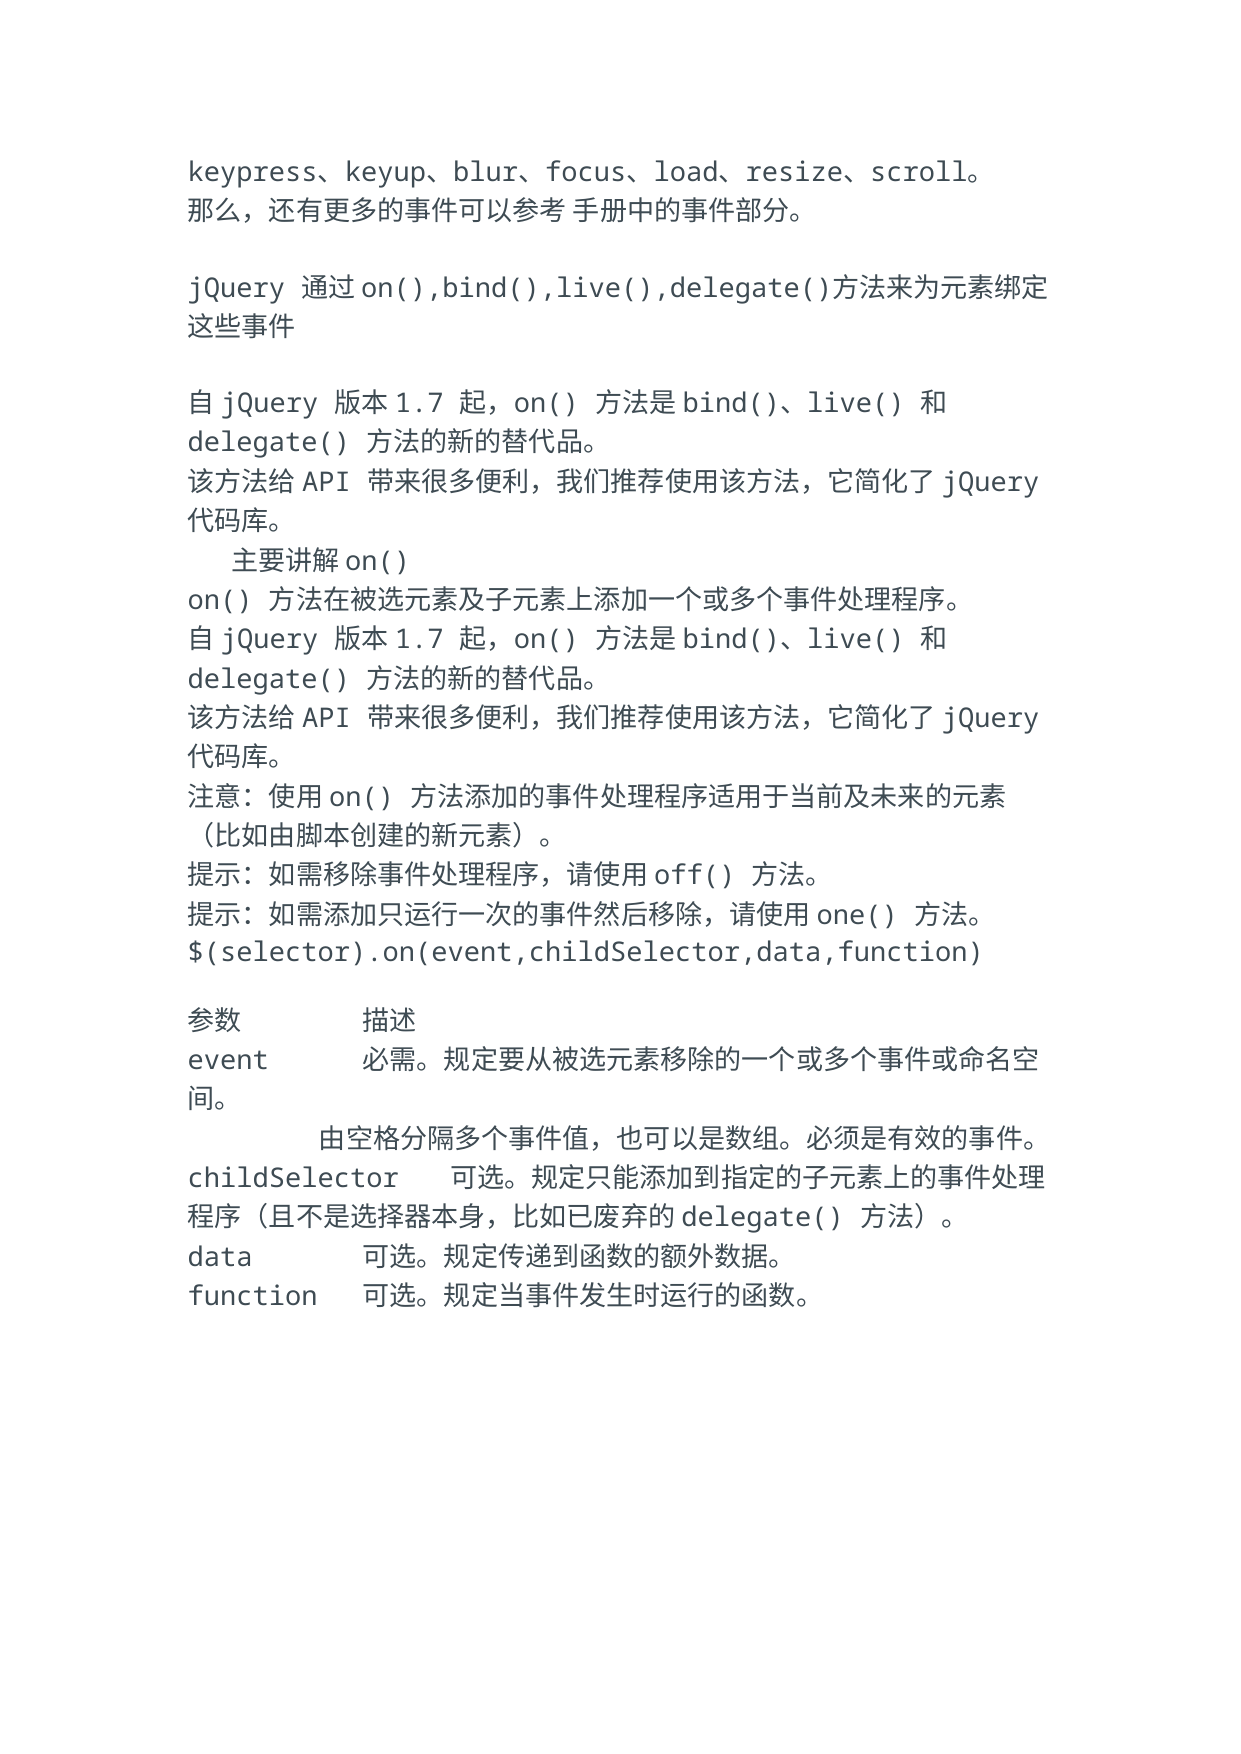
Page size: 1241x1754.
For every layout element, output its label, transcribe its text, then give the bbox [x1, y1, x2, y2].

text jQuery 通过on(),bind(),live(),delegate()方法来为元素绑定这些事件 [187, 266, 1053, 344]
text 那么，还有更多的事件可以参考 手册中的事件部分。 [187, 189, 1053, 229]
text 由空格分隔多个事件值，也可以是数组。必须是有效的事件。 [187, 1117, 1053, 1156]
text on() 方法在被选元素及子元素上添加一个或多个事件处理程序。 [187, 578, 1053, 617]
text 该方法给 API 带来很多便利，我们推荐使用该方法，它简化了 jQuery 代码库。 [187, 696, 1053, 774]
text $(selector).on(event,childSelector,data,function) [187, 932, 1053, 969]
text 自 jQuery 版本 1.7 起，on() 方法是 bind()、live() 和 delegate() 方法的新的替代品。 [187, 617, 1053, 696]
text 注意：使用 on() 方法添加的事件处理程序适用于当前及未来的元素（比如由脚本创建的新元素）。 [187, 774, 1053, 853]
text 自 jQuery 版本 1.7 起，on() 方法是 bind()、live() 和 delegate() 方法的新的替代品。 [187, 381, 1053, 460]
text data 可选。规定传递到函数的额外数据。 [187, 1234, 1053, 1274]
text 该方法给 API 带来很多便利，我们推荐使用该方法，它简化了 jQuery 代码库。 [187, 460, 1053, 538]
text 提示：如需添加只运行一次的事件然后移除，请使用 one() 方法。 [187, 893, 1053, 932]
text 参数 描述 [187, 999, 1053, 1038]
text 主要讲解on() [187, 538, 1053, 578]
text function 可选。规定当事件发生时运行的函数。 [187, 1274, 1053, 1313]
text 提示：如需移除事件处理程序，请使用 off() 方法。 [187, 853, 1053, 893]
text keypress、keyup、blur、focus、load、resize、scroll。 [187, 150, 1053, 189]
text event 必需。规定要从被选元素移除的一个或多个事件或命名空间。 [187, 1038, 1053, 1117]
text childSelector 可选。规定只能添加到指定的子元素上的事件处理程序（且不是选择器本身，比如已废弃的 delegate() 方法）。 [187, 1156, 1053, 1234]
